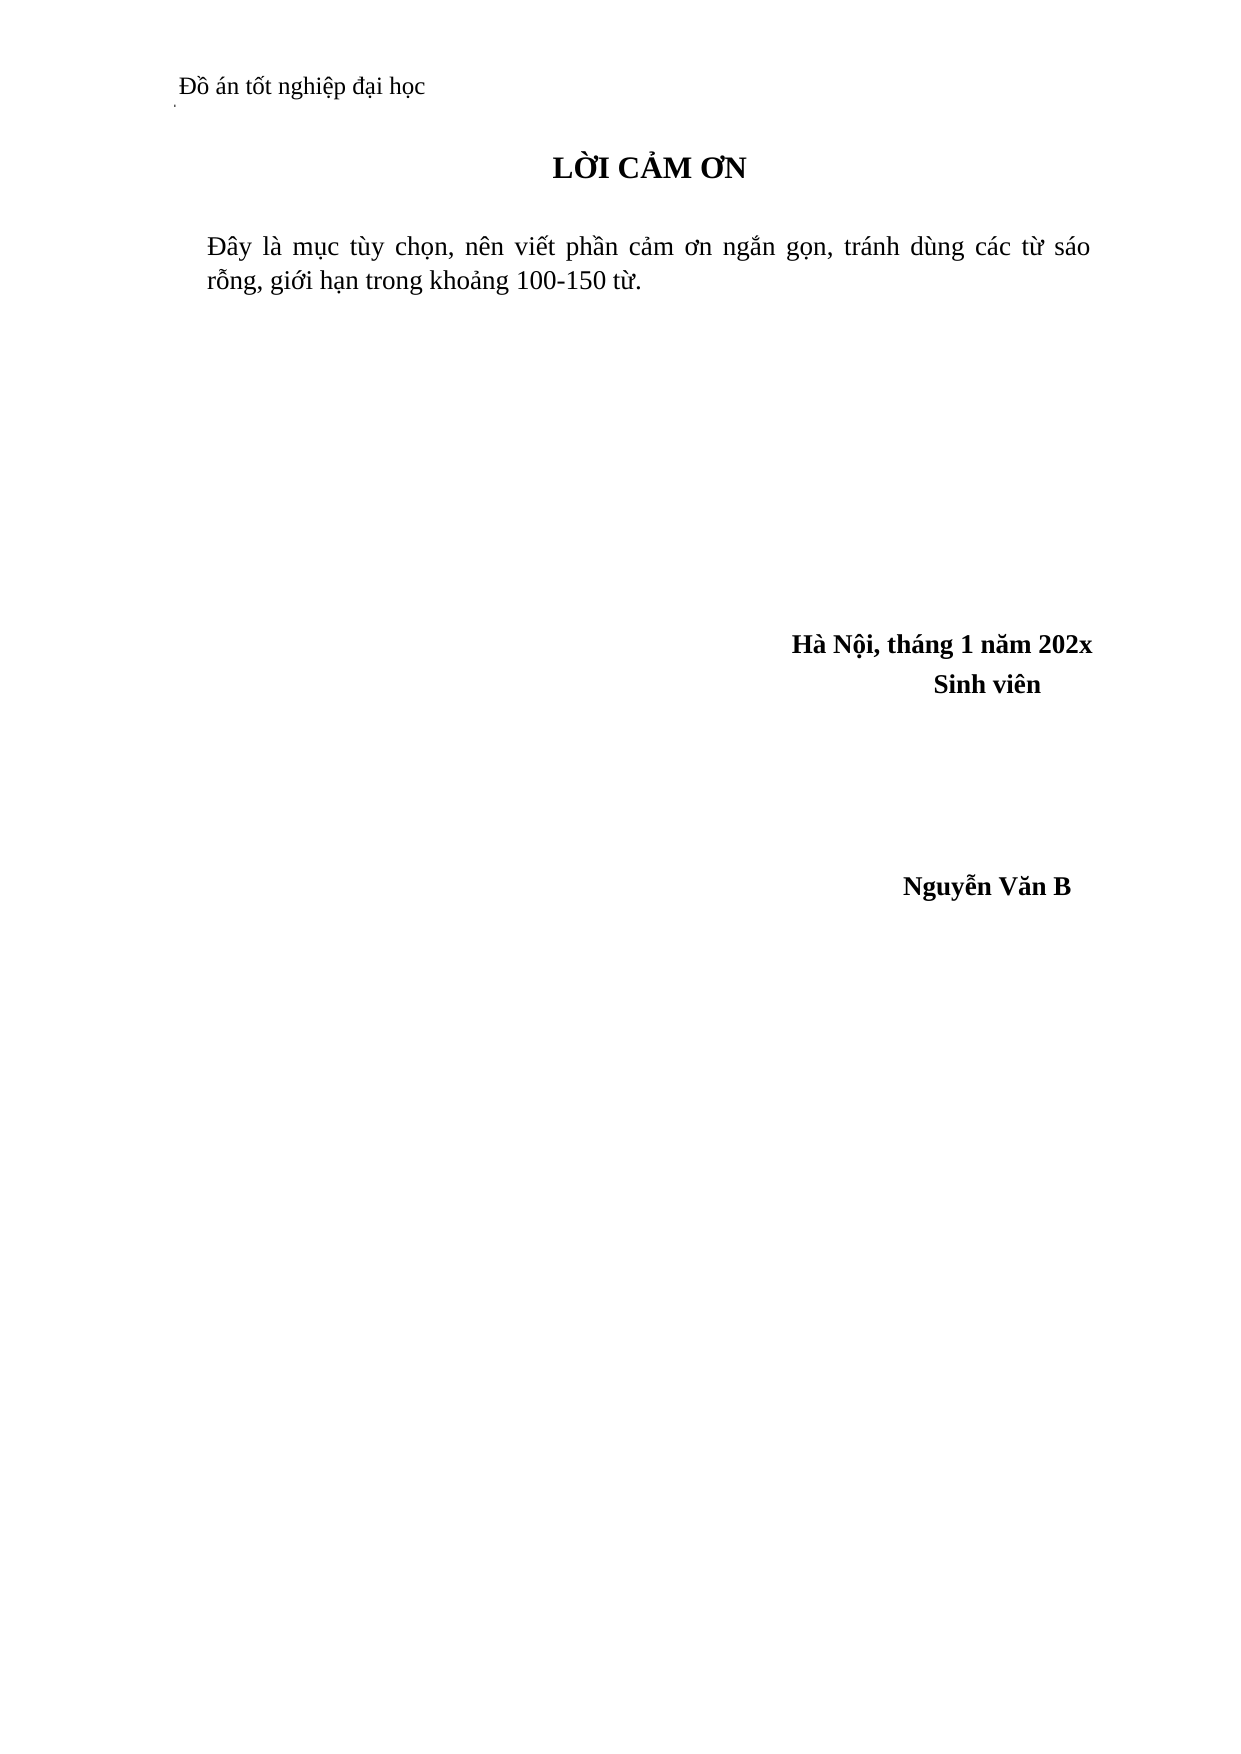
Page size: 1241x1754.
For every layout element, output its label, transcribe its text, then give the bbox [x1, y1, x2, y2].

text Hà Nội, tháng 1 năm 202x [207, 628, 1092, 659]
text Nguyễn Văn B [882, 871, 1092, 902]
text Sinh viên [807, 668, 1092, 699]
text LỜI CẢM ƠN [207, 149, 1092, 186]
text Đây là mục tùy chọn, nên viết phần cảm ơn ngắn gọn, tránh dùng các từ sáo rỗng, giới hạn trong khoảng 100-150 từ. [207, 230, 1092, 295]
